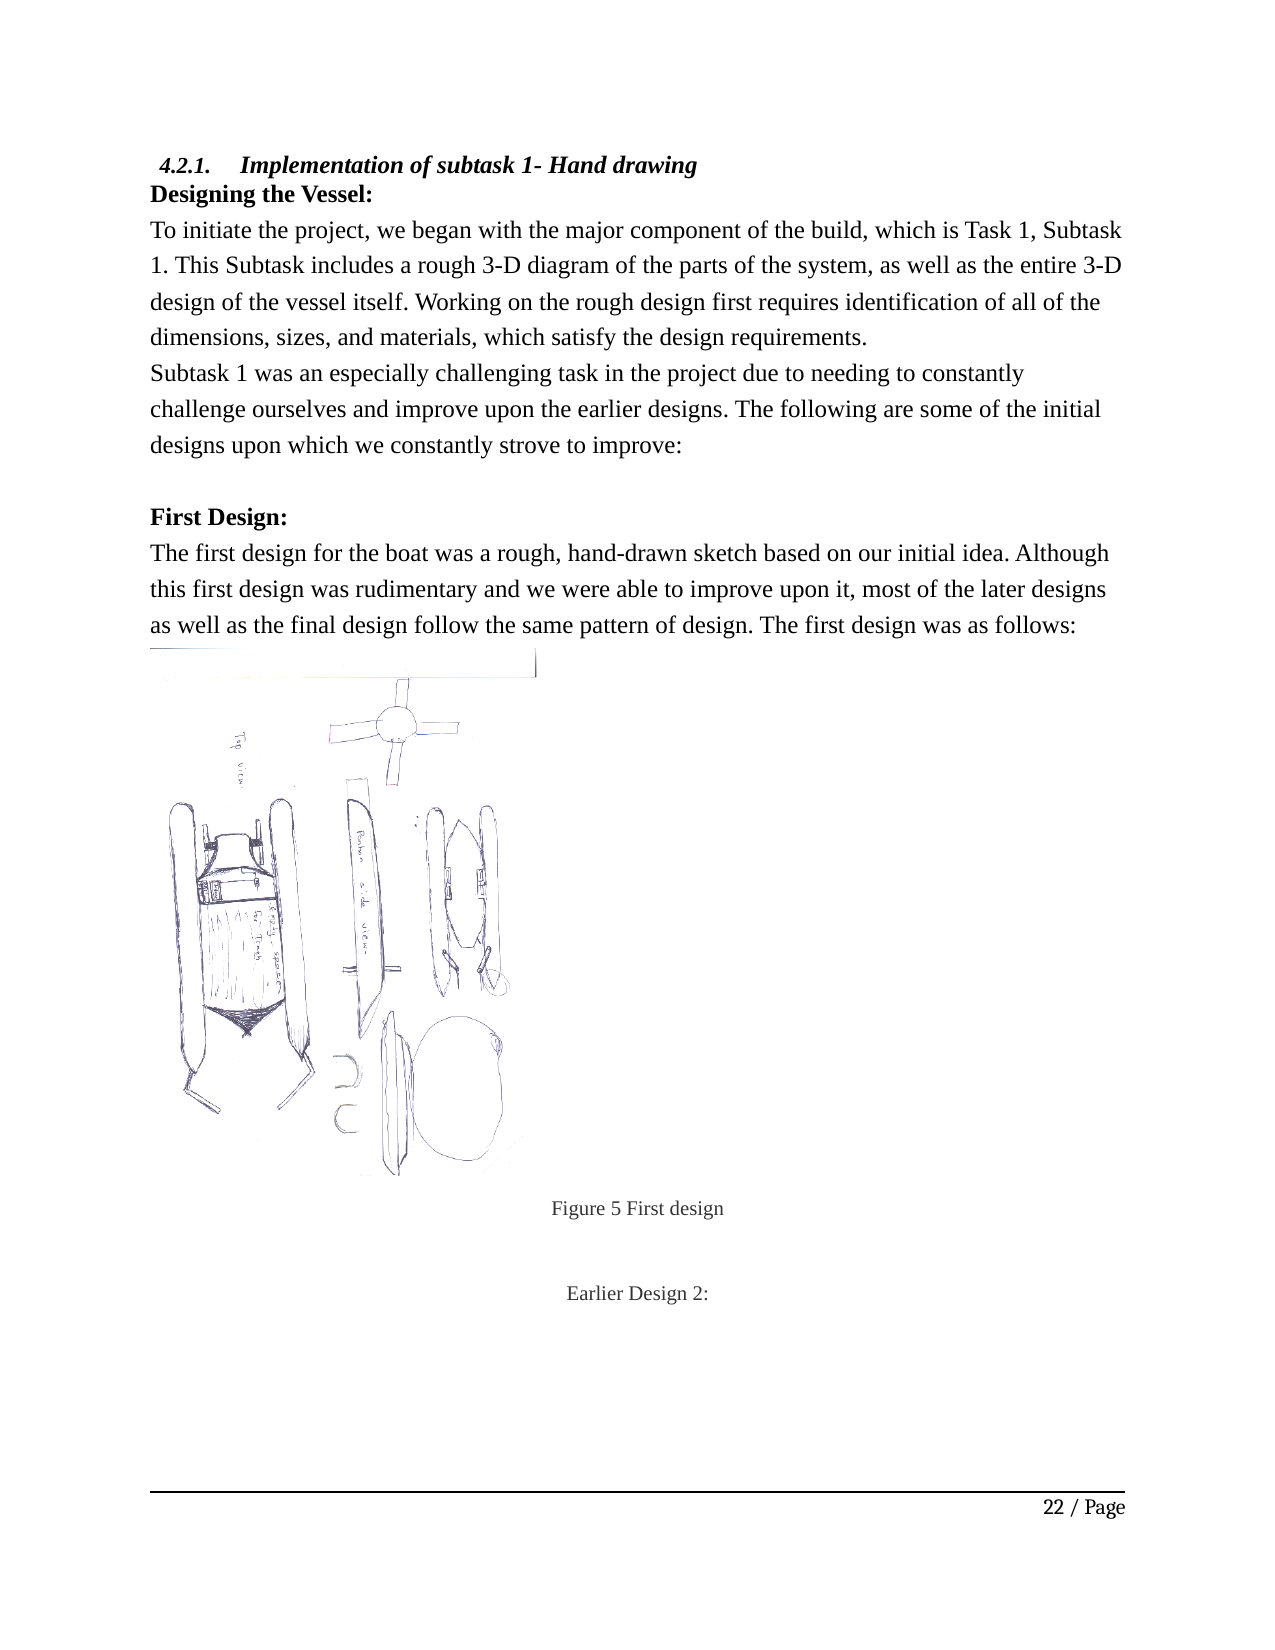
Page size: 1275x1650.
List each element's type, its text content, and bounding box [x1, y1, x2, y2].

subtitle Implementation of subtask 1- Hand drawing [159, 150, 1125, 179]
text First Design: [150, 502, 1125, 531]
text The first design for the boat was a rough, hand-drawn sketch based on our initial idea. Although this first design was rudimentary and we were able to improve upon it, most of the later designs as well as the final design follow the same pattern of design. The first design was as follows: [150, 538, 1125, 639]
text To initiate the project, we began with the major component of the build, which is Task 1, Subtask 1. This Subtask includes a rough 3-D diagram of the parts of the system, as well as the entire 3-D design of the vessel itself. Working on the rough design first requires identification of all of the dimensions, sizes, and materials, which satisfy the design requirements. [150, 215, 1125, 351]
text Subtask 1 was an especially challenging task in the project due to needing to constantly challenge ourselves and improve upon the earlier designs. The following are some of the initial designs upon which we constantly strove to improve: [150, 358, 1125, 459]
picture [150, 646, 537, 1177]
text Figure 5 First design [150, 1196, 1125, 1220]
text Earlier Design 2: [150, 1281, 1125, 1305]
text Designing the Vessel: [150, 179, 1125, 207]
